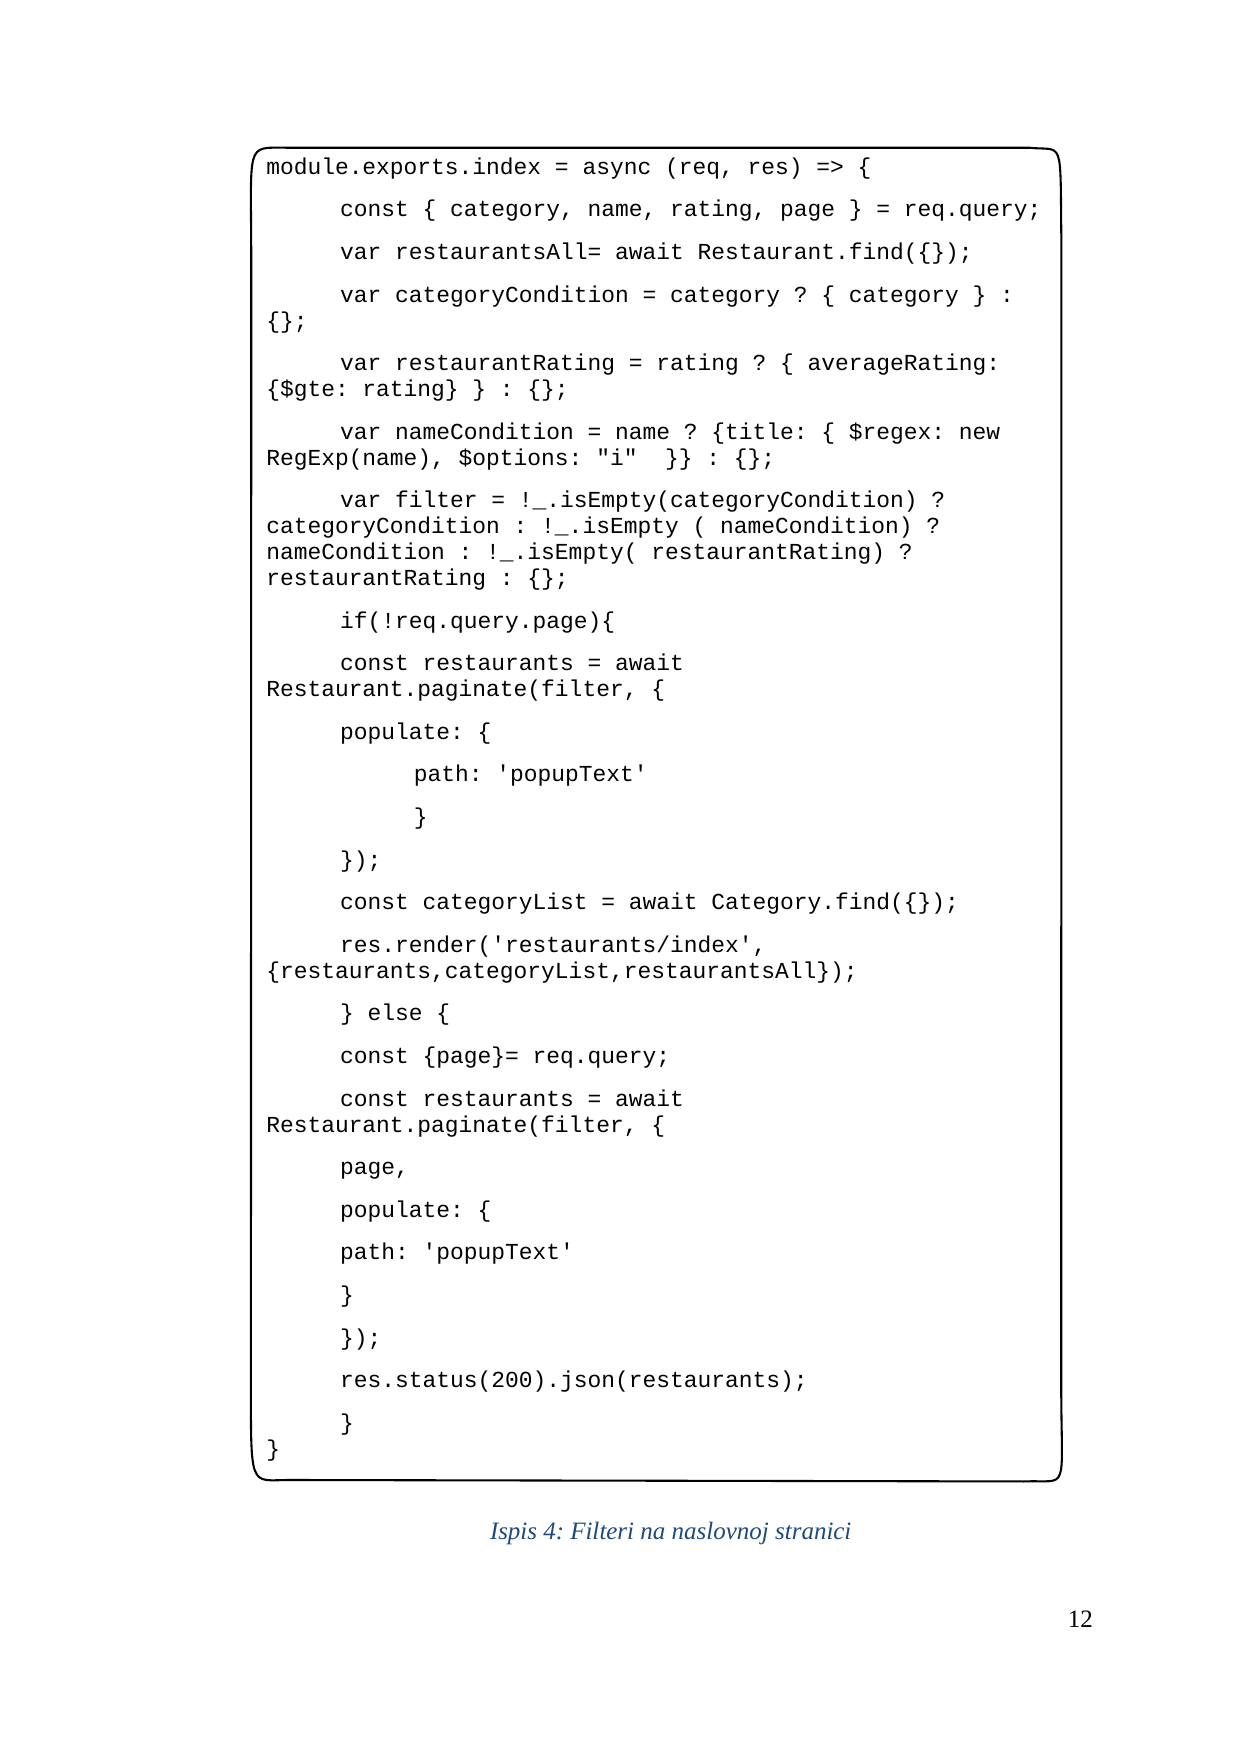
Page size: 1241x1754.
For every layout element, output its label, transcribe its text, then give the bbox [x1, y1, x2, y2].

text Ispis 4: Filteri na naslovnoj stranici [177, 1516, 1092, 1545]
